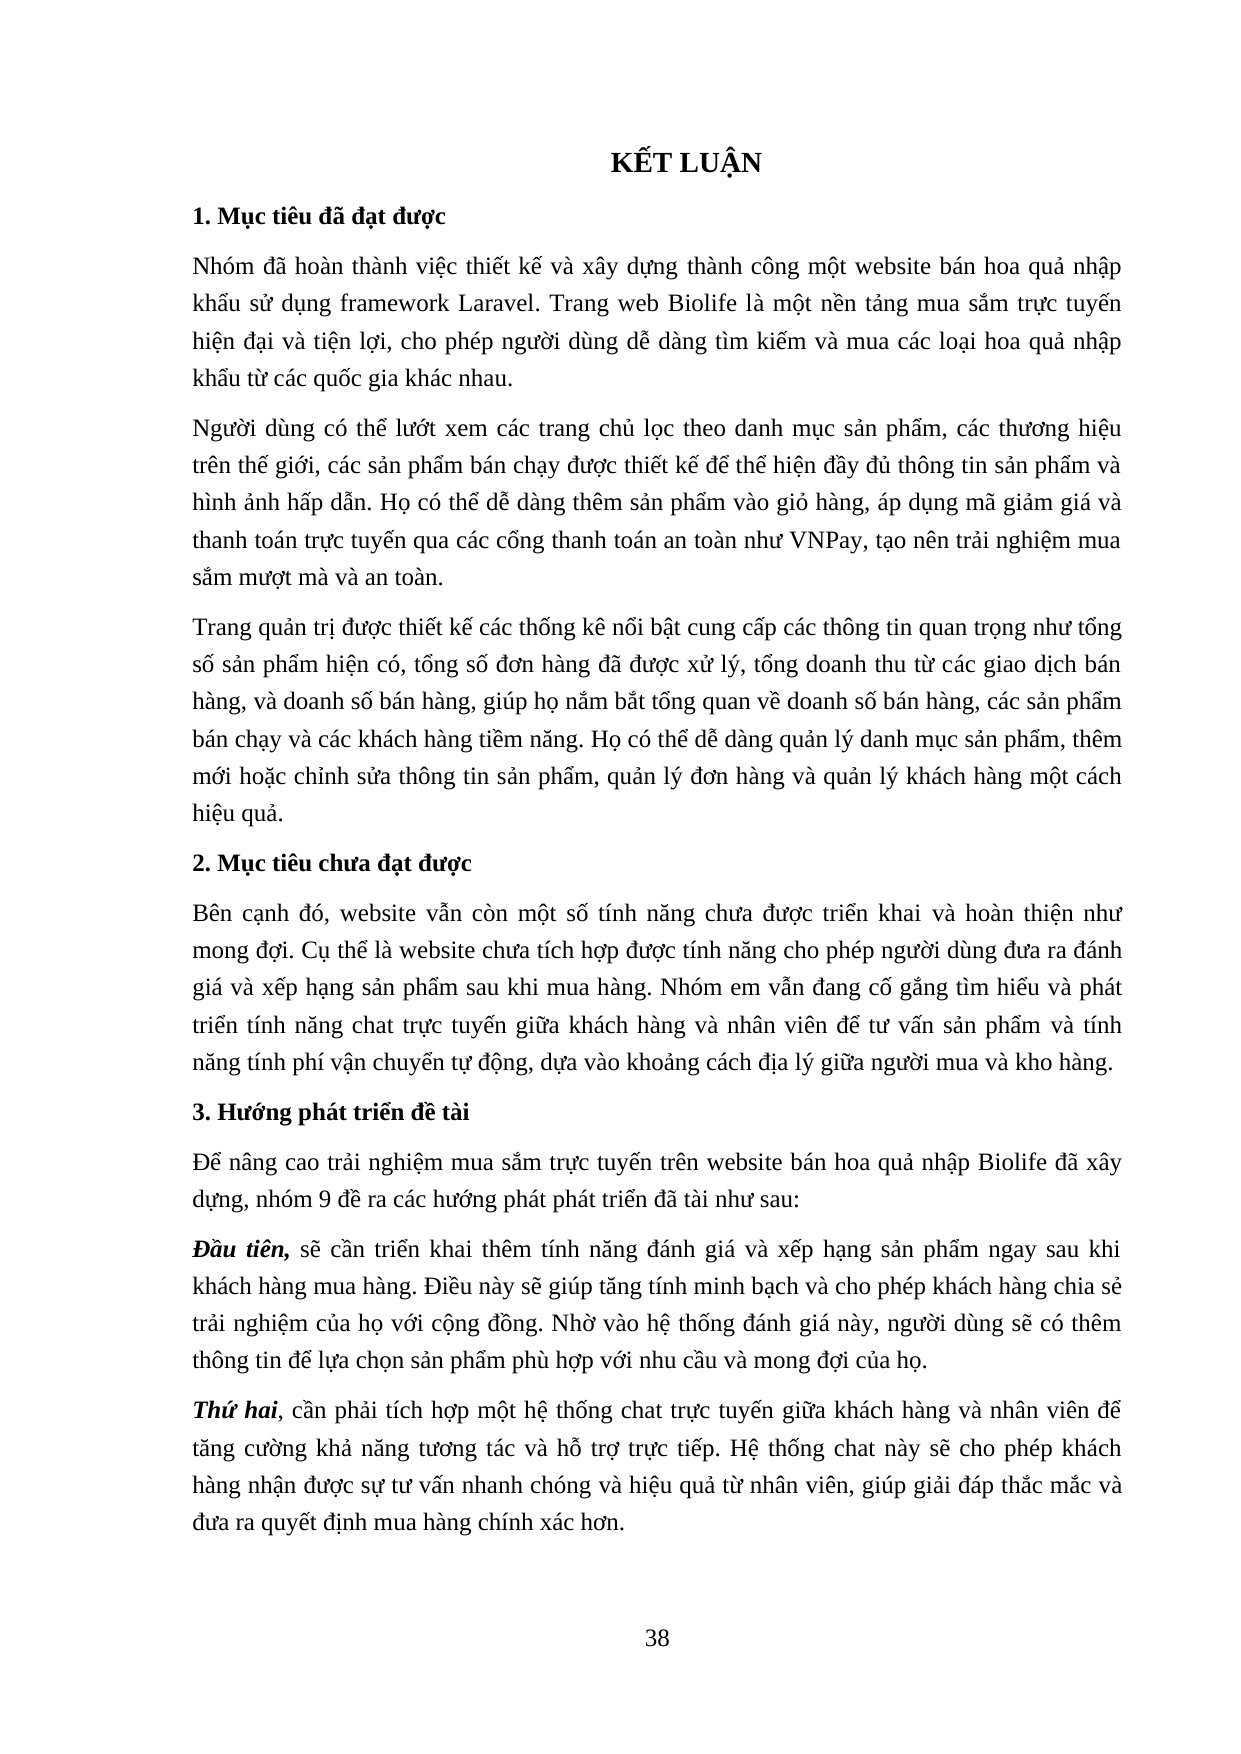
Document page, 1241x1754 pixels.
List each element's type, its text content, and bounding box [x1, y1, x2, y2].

text 3. Hướng phát triển đề tài [192, 1097, 1122, 1126]
text Nhóm đã hoàn thành việc thiết kế và xây dựng thành công một website bán hoa quả nhập khẩu sử dụng framework Laravel. Trang web Biolife là một nền tảng mua sắm trực tuyến hiện đại và tiện lợi, cho phép người dùng dễ dàng tìm kiếm và mua các loại hoa quả nhập khẩu từ các quốc gia khác nhau. [192, 251, 1122, 392]
text Đầu tiên, sẽ cần triển khai thêm tính năng đánh giá và xếp hạng sản phẩm ngay sau khi khách hàng mua hàng. Điều này sẽ giúp tăng tính minh bạch và cho phép khách hàng chia sẻ trải nghiệm của họ với cộng đồng. Nhờ vào hệ thống đánh giá này, người dùng sẽ có thêm thông tin để lựa chọn sản phẩm phù hợp với nhu cầu và mong đợi của họ. [192, 1234, 1122, 1374]
text 1. Mục tiêu đã đạt được [192, 201, 1122, 230]
text 2. Mục tiêu chưa đạt được [192, 848, 1122, 877]
text Thứ hai, cần phải tích hợp một hệ thống chat trực tuyến giữa khách hàng và nhân viên để tăng cường khả năng tương tác và hỗ trợ trực tiếp. Hệ thống chat này sẽ cho phép khách hàng nhận được sự tư vấn nhanh chóng và hiệu quả từ nhân viên, giúp giải đáp thắc mắc và đưa ra quyết định mua hàng chính xác hơn. [192, 1395, 1122, 1536]
text Người dùng có thể lướt xem các trang chủ lọc theo danh mục sản phẩm, các thương hiệu trên thế giới, các sản phẩm bán chạy được thiết kế để thể hiện đầy đủ thông tin sản phẩm và hình ảnh hấp dẫn. Họ có thể dễ dàng thêm sản phẩm vào giỏ hàng, áp dụng mã giảm giá và thanh toán trực tuyến qua các cổng thanh toán an toàn như VNPay, tạo nên trải nghiệm mua sắm mượt mà và an toàn. [192, 413, 1122, 591]
text Trang quản trị được thiết kế các thống kê nổi bật cung cấp các thông tin quan trọng như tổng số sản phẩm hiện có, tổng số đơn hàng đã được xử lý, tổng doanh thu từ các giao dịch bán hàng, và doanh số bán hàng, giúp họ nắm bắt tổng quan về doanh số bán hàng, các sản phẩm bán chạy và các khách hàng tiềm năng. Họ có thể dễ dàng quản lý danh mục sản phẩm, thêm mới hoặc chỉnh sửa thông tin sản phẩm, quản lý đơn hàng và quản lý khách hàng một cách hiệu quả. [192, 612, 1122, 827]
text Để nâng cao trải nghiệm mua sắm trực tuyến trên website bán hoa quả nhập Biolife đã xây dựng, nhóm 9 đề ra các hướng phát phát triển đã tài như sau: [192, 1147, 1122, 1213]
text KẾT LUẬN [192, 145, 1122, 179]
text Bên cạnh đó, website vẫn còn một số tính năng chưa được triển khai và hoàn thiện như mong đợi. Cụ thể là website chưa tích hợp được tính năng cho phép người dùng đưa ra đánh giá và xếp hạng sản phẩm sau khi mua hàng. Nhóm em vẫn đang cố gắng tìm hiểu và phát triển tính năng chat trực tuyến giữa khách hàng và nhân viên để tư vấn sản phẩm và tính năng tính phí vận chuyển tự động, dựa vào khoảng cách địa lý giữa người mua và kho hàng. [192, 898, 1122, 1076]
